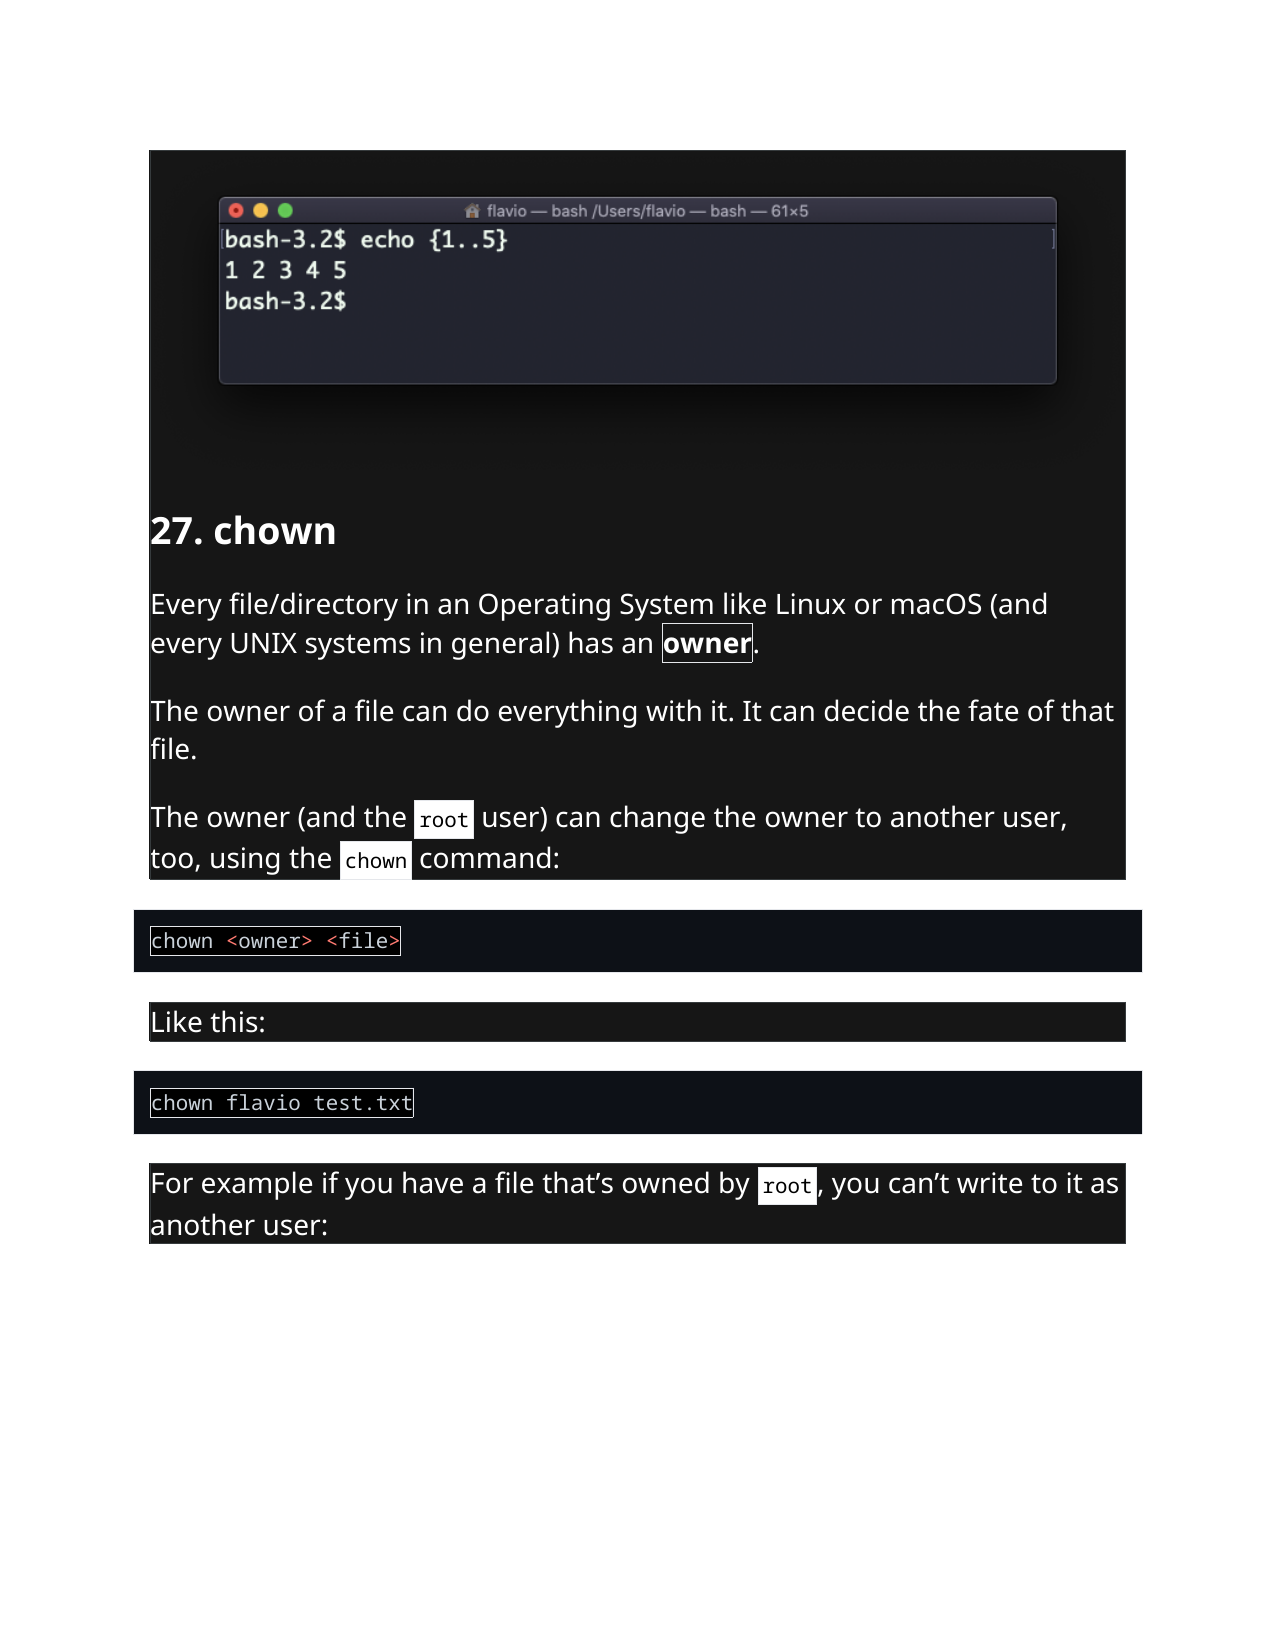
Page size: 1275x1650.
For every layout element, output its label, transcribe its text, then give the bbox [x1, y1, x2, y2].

text Like this: [151, 1003, 1125, 1041]
text The owner (and the root user) can change the owner to another user, too, using the chown command: [151, 797, 1125, 879]
picture [151, 151, 1125, 476]
text The owner of a file can do everything with it. It can decide the fate of that file. [151, 691, 1125, 768]
text chown <owner> <file> [134, 910, 1142, 972]
text 27. chown [151, 504, 1125, 555]
text For example if you have a file that’s owned by root, you can’t write to it as another user: [151, 1164, 1125, 1243]
text chown flavio test.txt [134, 1071, 1142, 1134]
text Every file/directory in an Operating System like Linux or macOS (and every UNIX systems in general) has an owner. [151, 584, 1125, 662]
